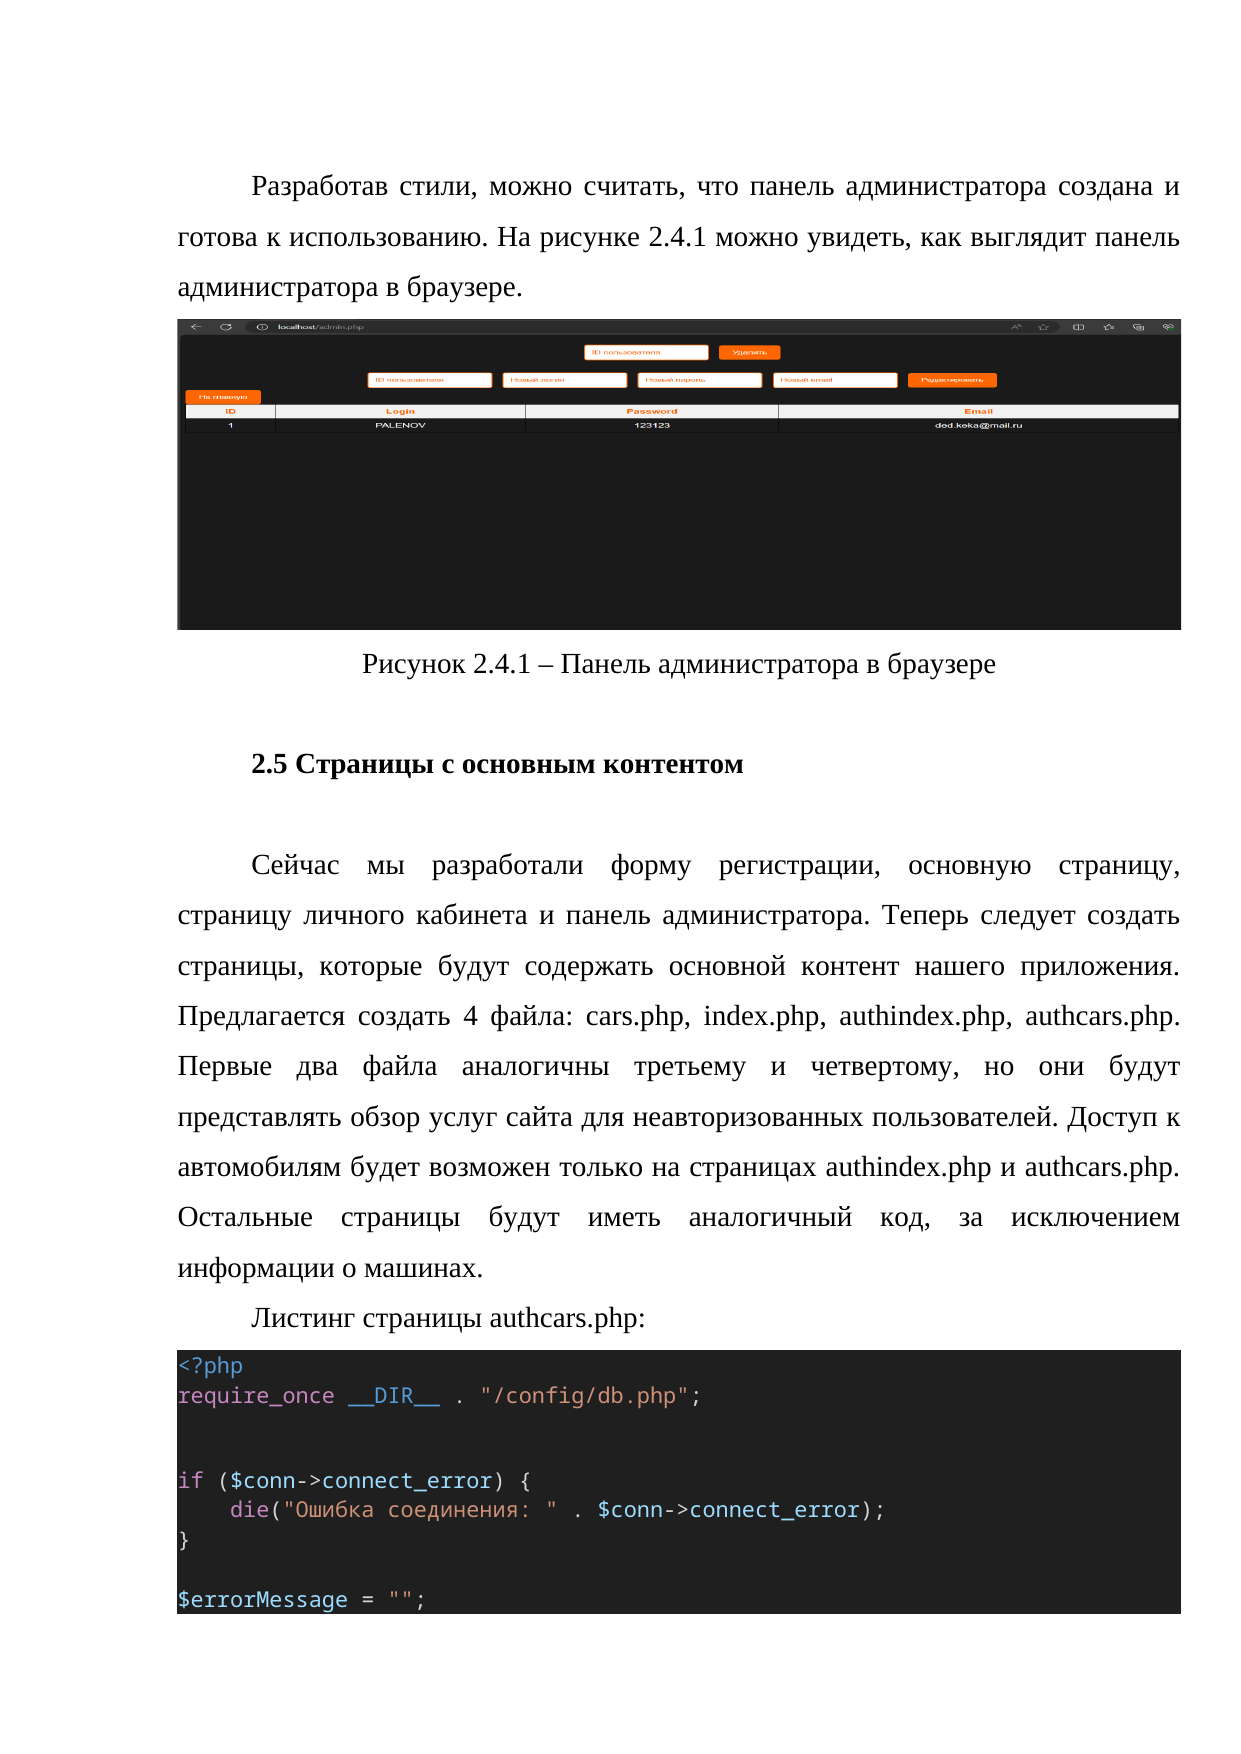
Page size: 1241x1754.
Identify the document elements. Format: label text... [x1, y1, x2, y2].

text Листинг страницы authcars.php: [177, 1300, 1181, 1333]
text require_once __DIR__ . "/config/db.php"; [177, 1380, 1181, 1410]
text if ($conn->connect_error) { [177, 1465, 1181, 1494]
text Сейчас мы разработали форму регистрации, основную страницу, страницу личного кабинета и панель администратора. Теперь следует создать страницы, которые будут содержать основной контент нашего приложения. Предлагается создать 4 файла: cars.php, index.php, authindex.php, authcars.php. Первые два файла аналогичны третьему и четвертому, но они будут представлять обзор услуг сайта для неавторизованных пользователей. Доступ к автомобилям будет возможен только на страницах authindex.php и authcars.php. Остальные страницы будут иметь аналогичный код, за исключением информации о машинах. [177, 847, 1181, 1283]
subtitle 2.5 Страницы с основным контентом [177, 747, 1181, 780]
text Разработав стили, можно считать, что панель администратора создана и готова к использованию. На рисунке 2.4.1 можно увидеть, как выглядит панель администратора в браузере. [177, 168, 1181, 303]
text <?php [177, 1350, 1181, 1380]
text Рисунок 2.4.1 – Панель администратора в браузере [177, 646, 1181, 679]
text $errorMessage = ""; [177, 1584, 1181, 1614]
text } [177, 1524, 1181, 1554]
text die("Ошибка соединения: " . $conn->connect_error); [177, 1494, 1181, 1524]
picture [177, 319, 1182, 630]
